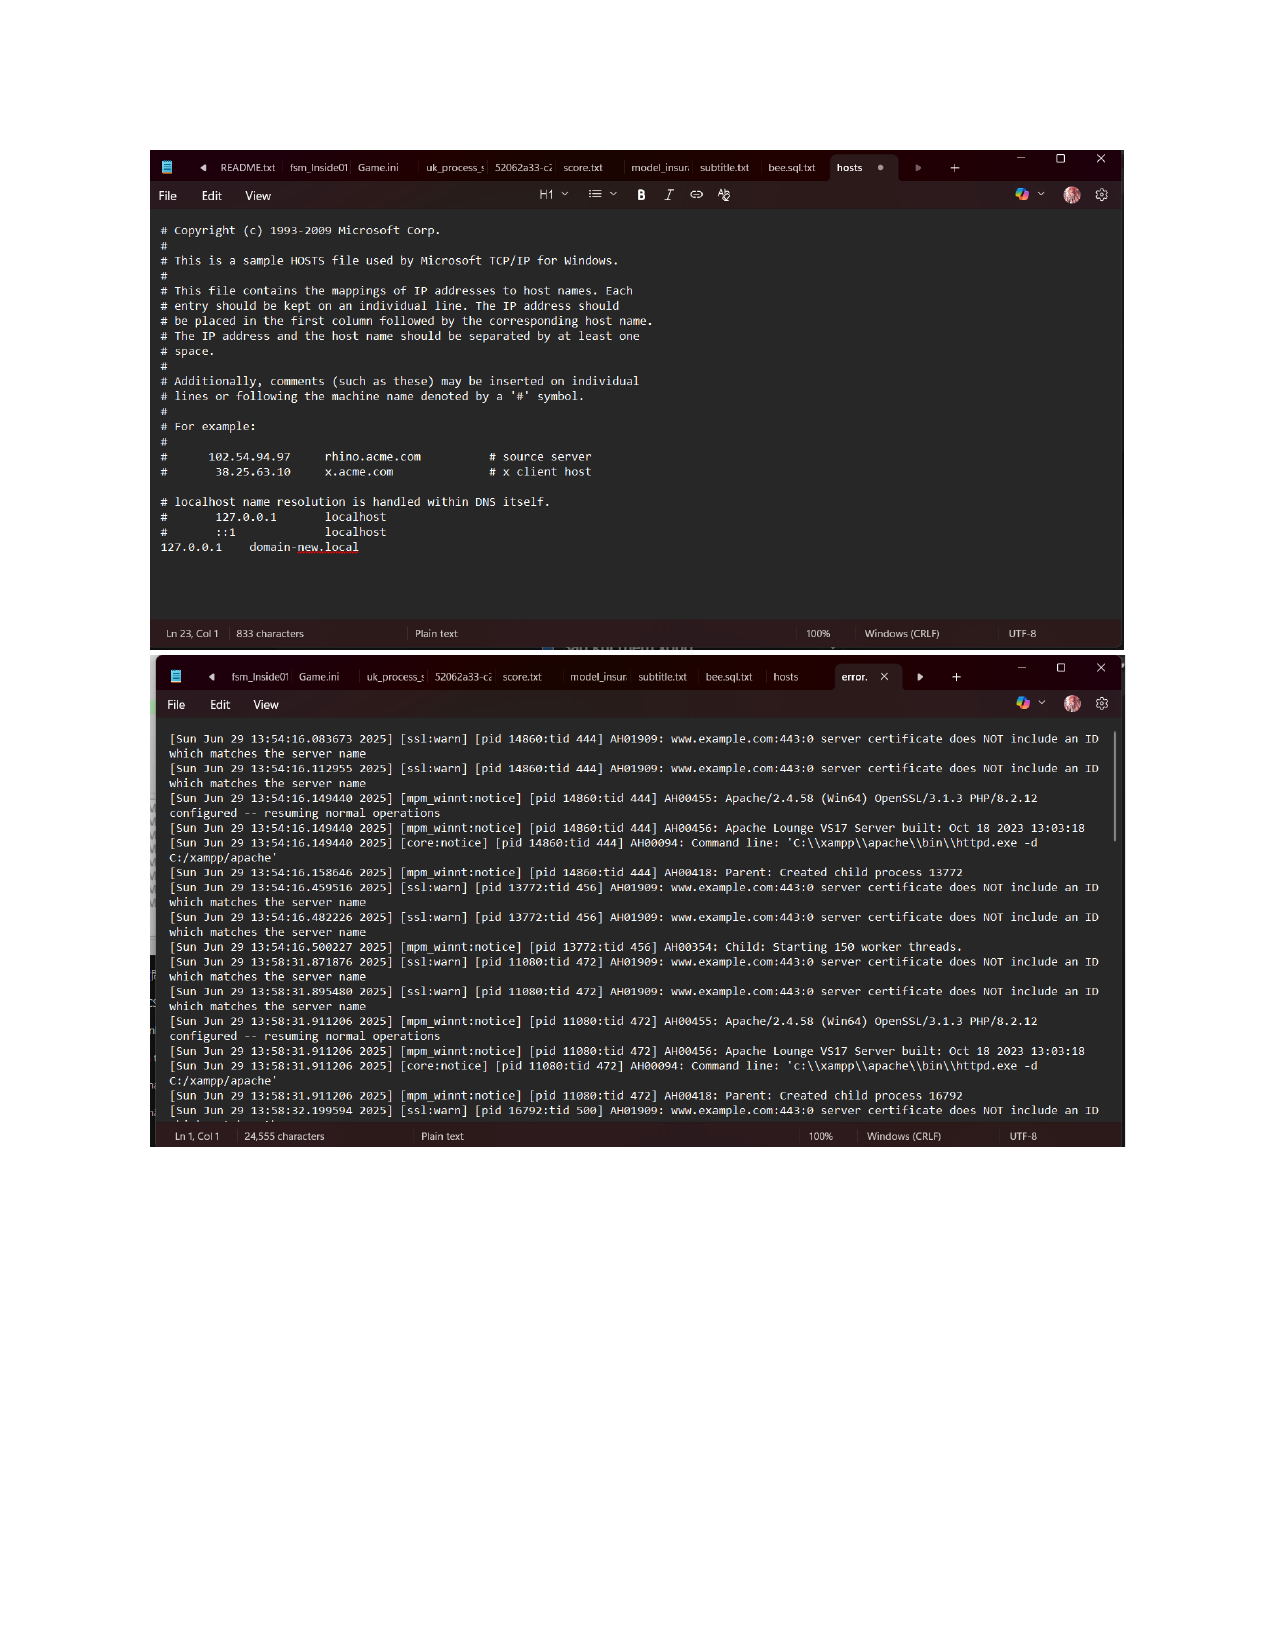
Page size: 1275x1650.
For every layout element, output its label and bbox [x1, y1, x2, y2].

picture [150, 150, 1124, 650]
picture [150, 655, 1125, 1147]
